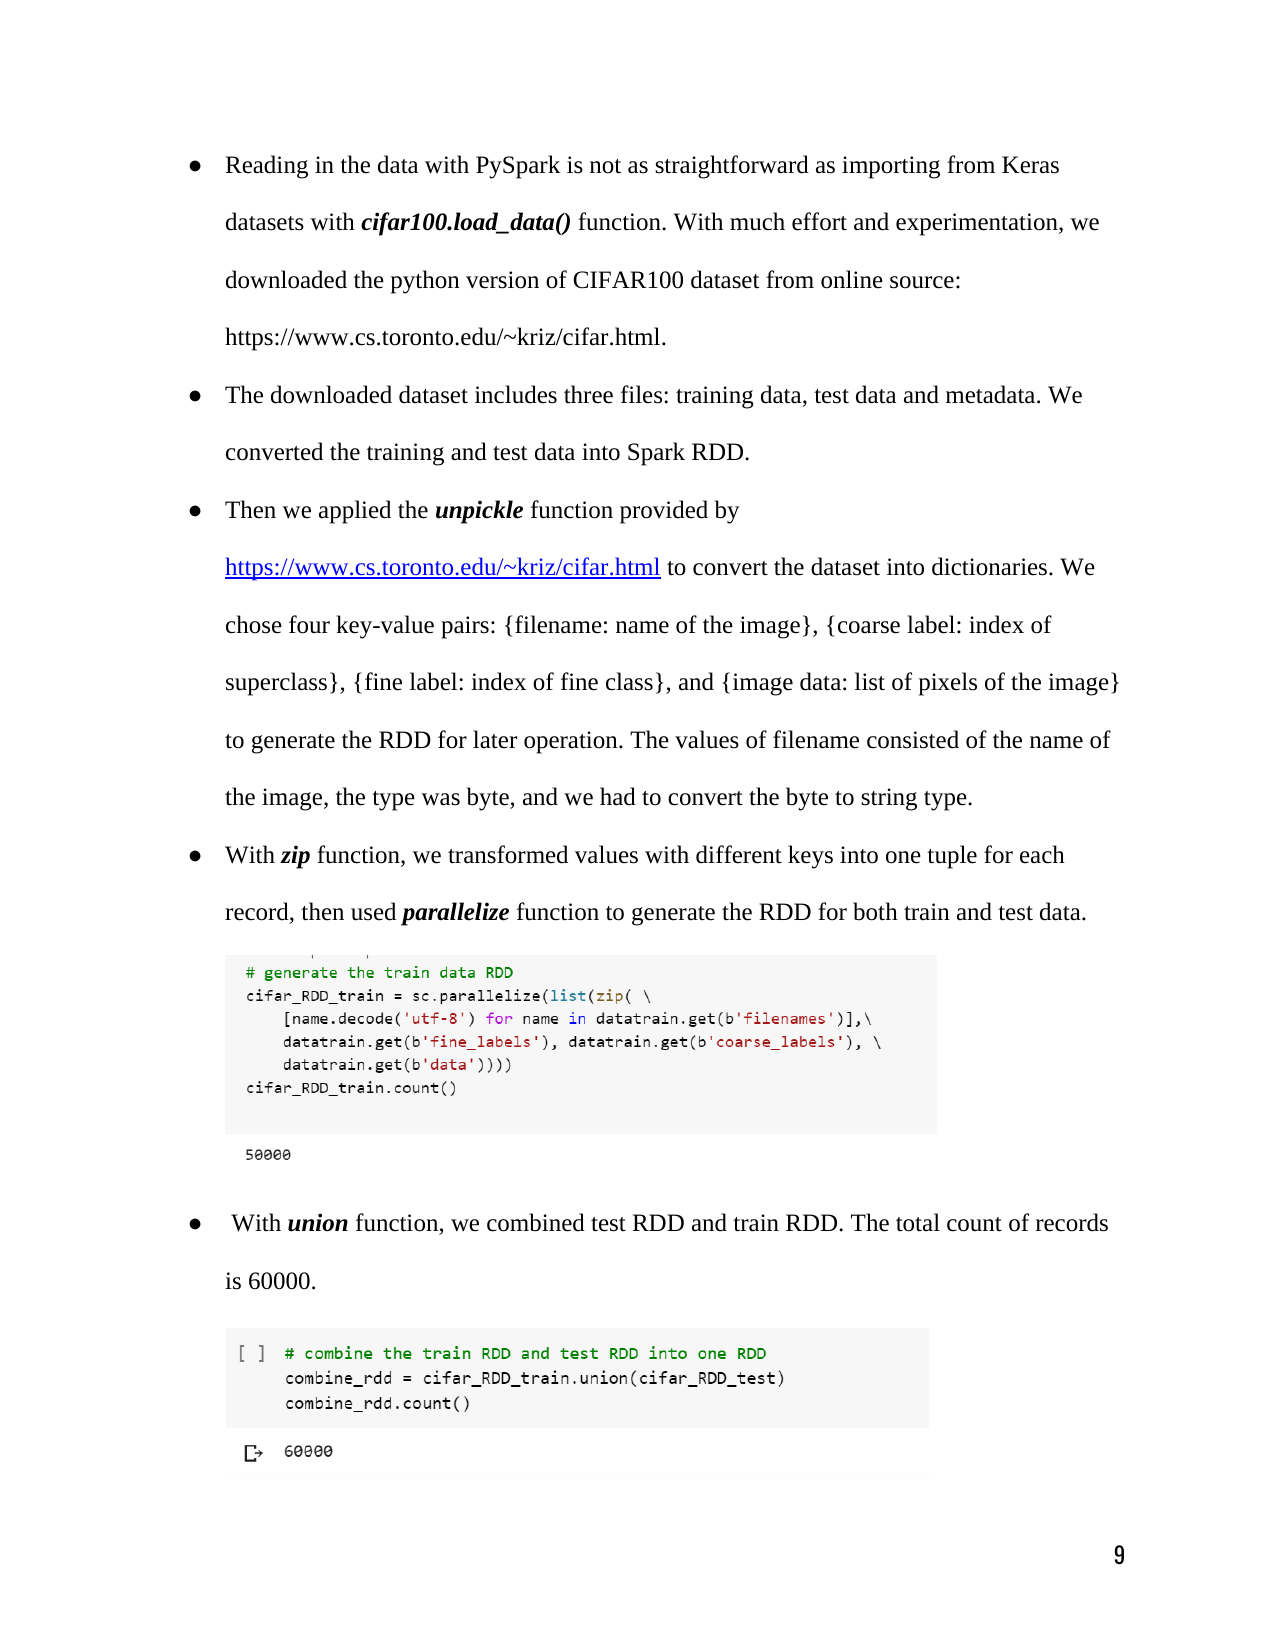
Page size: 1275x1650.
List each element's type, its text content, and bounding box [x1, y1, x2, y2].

picture [225, 1323, 929, 1479]
list With zip function, we transformed values with different keys into one tuple for each record, then used parallelize function to generate the RDD for both train and test data. [187, 840, 1125, 926]
list With union function, we combined test RDD and train RDD. The total count of records is 60000. [187, 1208, 1125, 1295]
list Then we applied the unpickle function provided by https://www.cs.toronto.edu/~kriz/cifar.html to convert the dataset into dictionaries. We chose four key-value pairs: {filename: name of the image}, {coarse label: index of superclass}, {fine label: index of fine class}, and {image data: list of pixels of the image} to generate the RDD for later operation. The values of filename consisted of the name of the image, the type was byte, and we had to convert the byte to string type. [187, 495, 1125, 811]
list Reading in the data with PySpark is not as straightforward as importing from Keras datasets with cifar100.load_data() function. With much effort and experimentation, we downloaded the python version of CIFAR100 dataset from online source: https://www.cs.toronto.edu/~kriz/cifar.html. [187, 150, 1125, 351]
picture [225, 955, 937, 1183]
list The downloaded dataset includes three files: training data, test data and metadata. We converted the training and test data into Spark RDD. [187, 380, 1125, 466]
